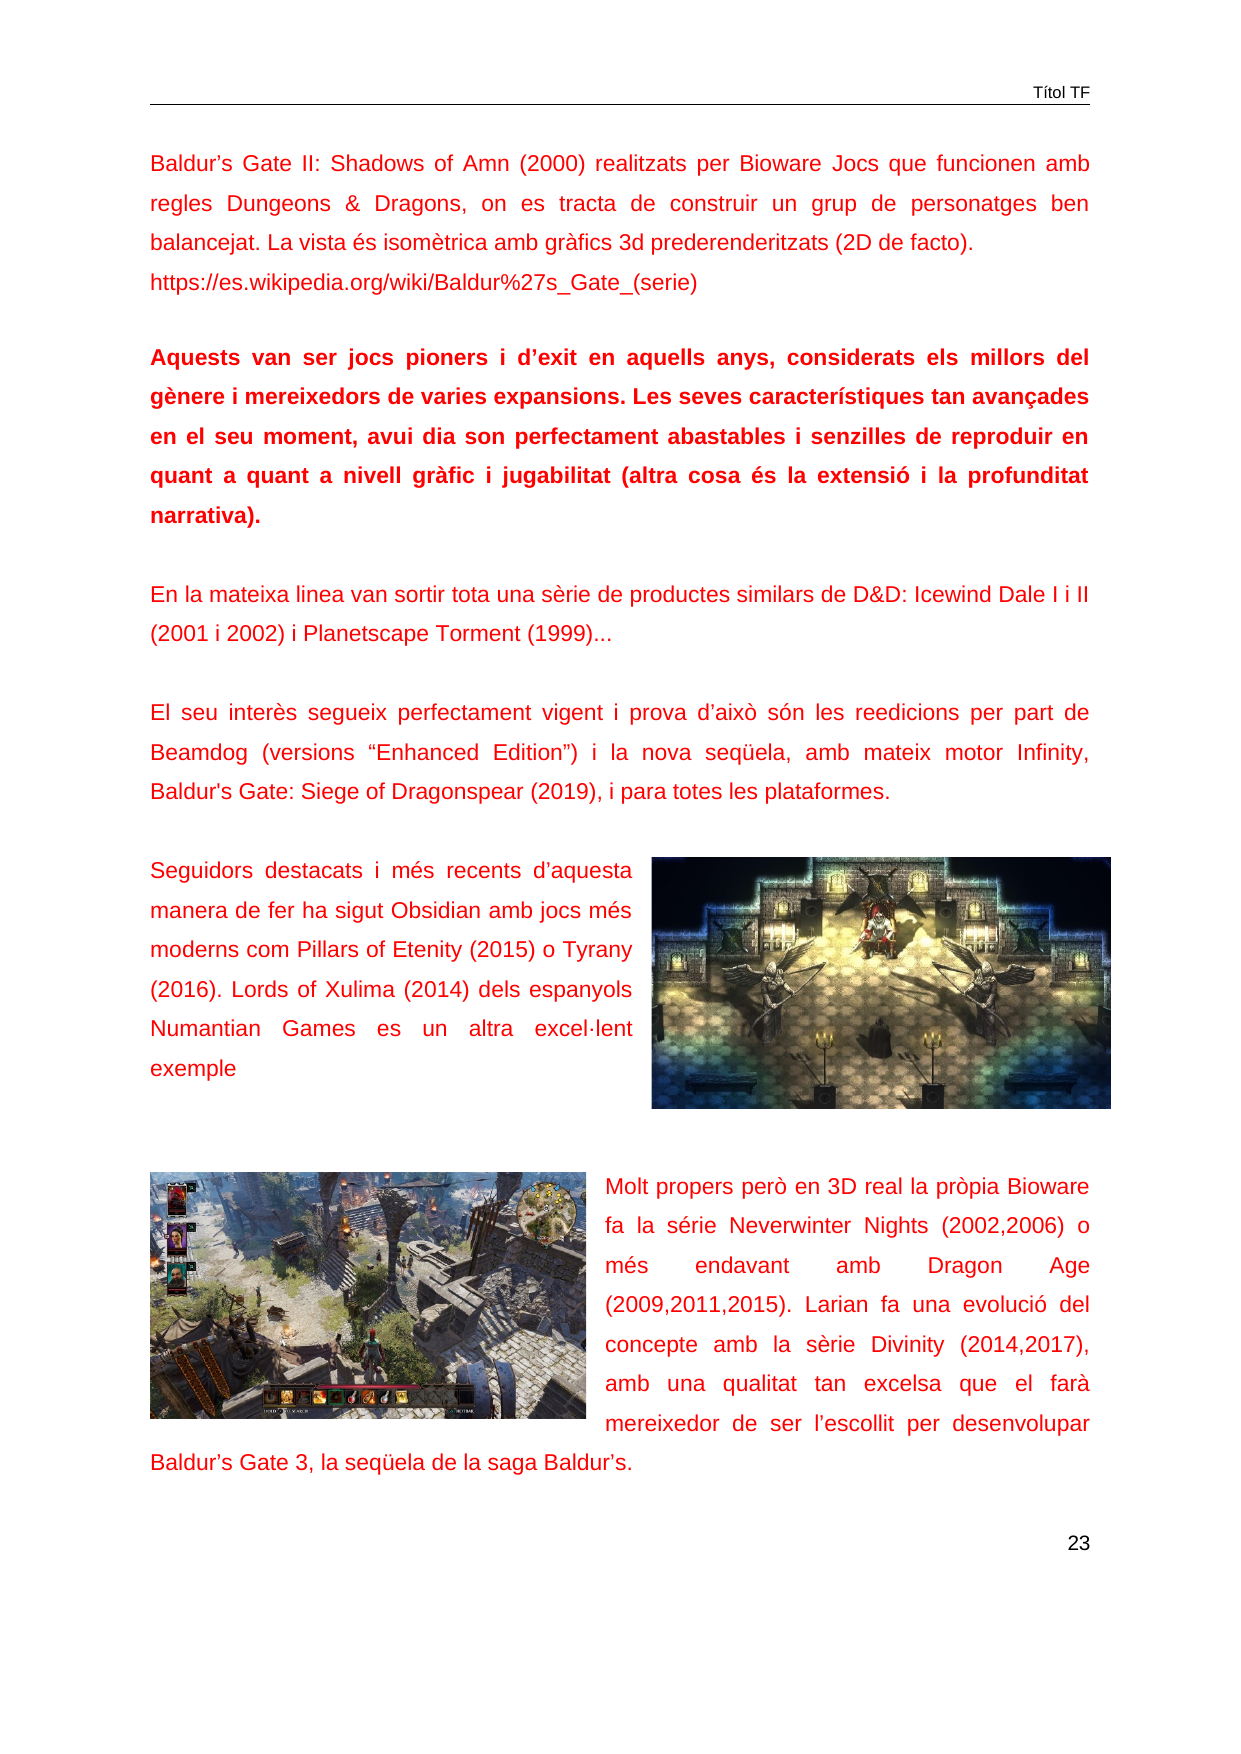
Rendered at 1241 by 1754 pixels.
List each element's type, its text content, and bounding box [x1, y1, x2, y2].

picture [651, 857, 1111, 1109]
text Seguidors destacats i més recents d’aquesta manera de fer ha sigut Obsidian amb jocs més moderns com Pillars of Etenity (2015) o Tyrany (2016). Lords of Xulima (2014) dels espanyols Numantian Games es un altra excel·lent exemple [150, 857, 651, 1081]
text En la mateixa linea van sortir tota una sèrie de productes similars de D&D: Icewind Dale I i II (2001 i 2002) i Planetscape Torment (1999)... [150, 581, 1090, 647]
picture [150, 1172, 587, 1419]
text Aquests van ser jocs pioners i d’exit en aquells anys, considerats els millors del gènere i mereixedors de varies expansions. Les seves característiques tan avançades en el seu moment, avui dia son perfectament abastables i senzilles de reproduir en quant a quant a nivell gràfic i jugabilitat (altra cosa és la extensió i la profunditat narrativa). [150, 344, 1090, 528]
text El seu interès segueix perfectament vigent i prova d’això són les reedicions per part de Beamdog (versions “Enhanced Edition”) i la nova seqüela, amb mateix motor Infinity, Baldur's Gate: Siege of Dragonspear (2019), i para totes les plataformes. [150, 699, 1090, 804]
text https://es.wikipedia.org/wiki/Baldur%27s_Gate_(serie) [150, 268, 1090, 295]
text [150, 150, 1090, 255]
